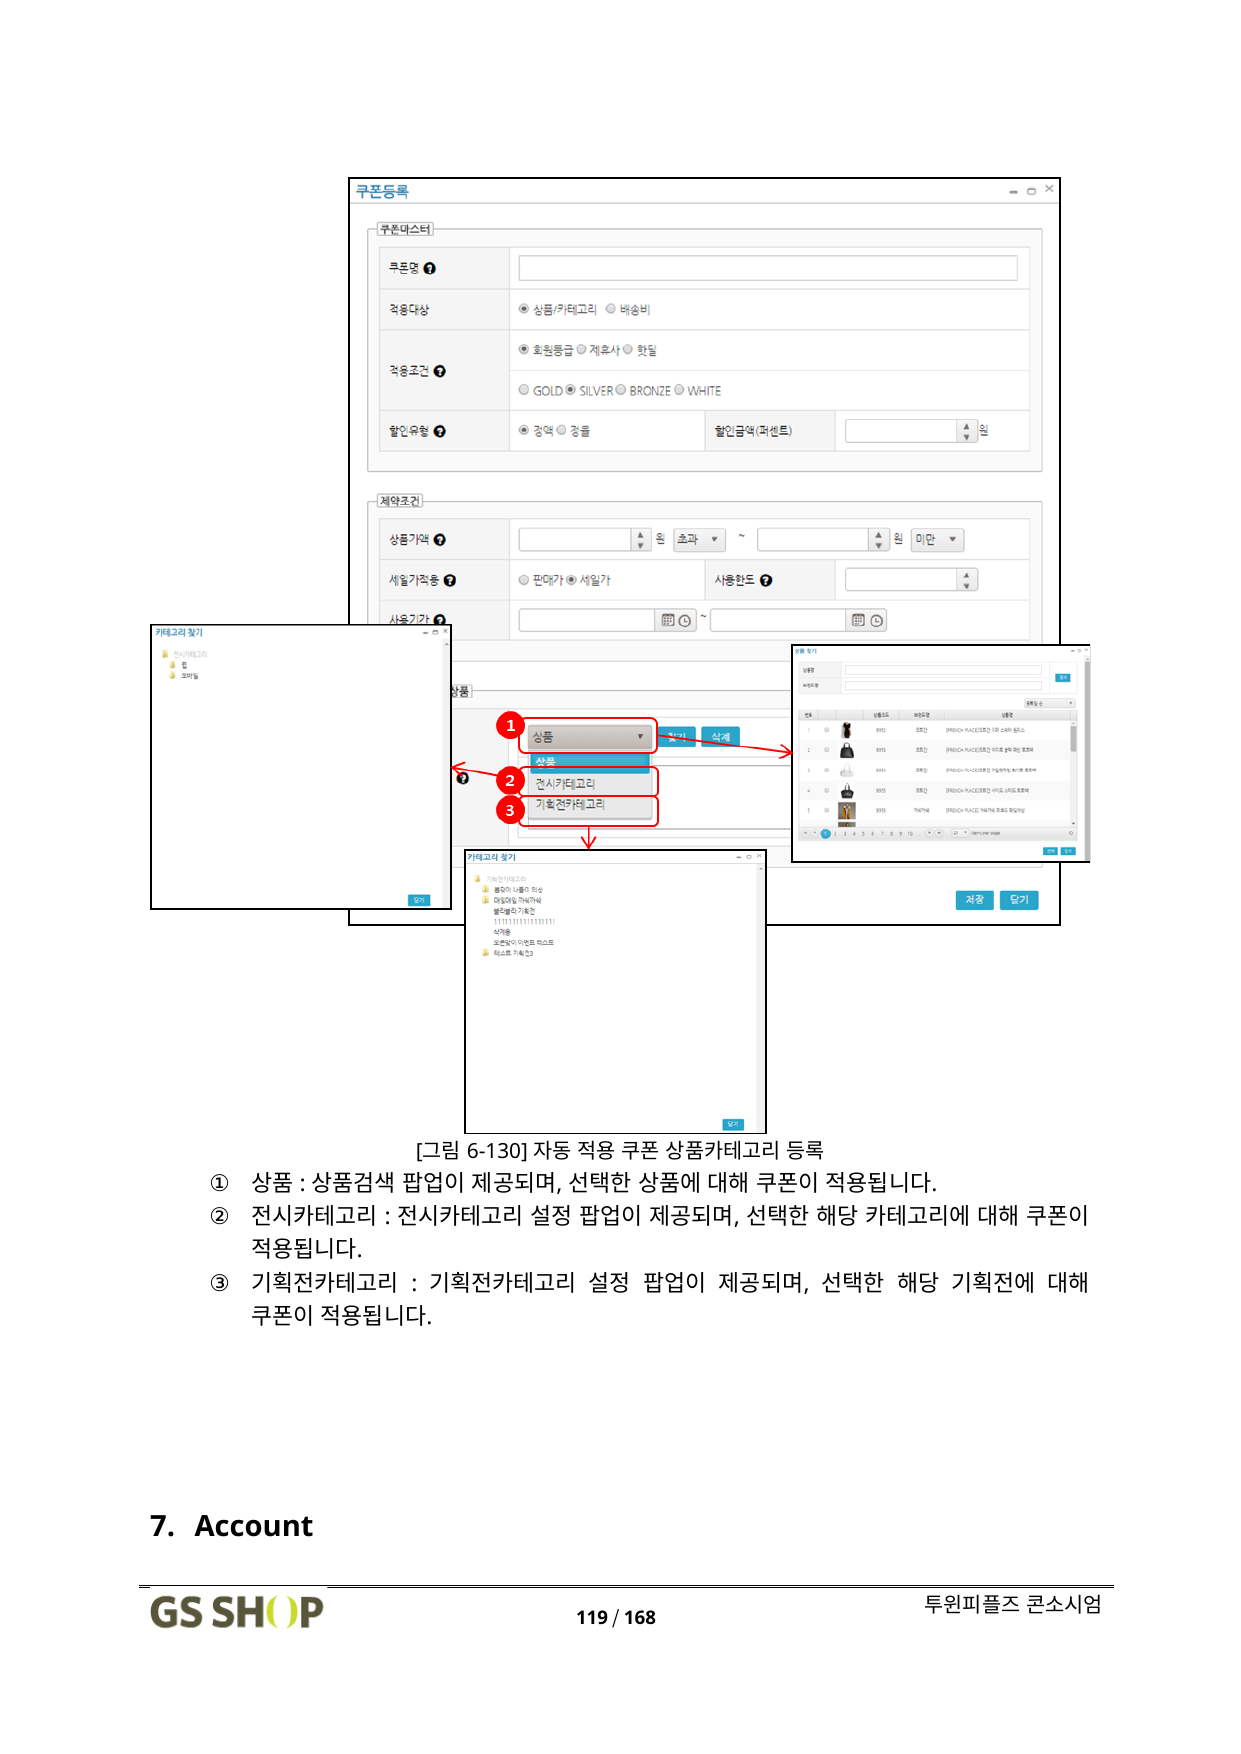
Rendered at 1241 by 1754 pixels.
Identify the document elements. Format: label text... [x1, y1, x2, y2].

subtitle 상품 : 상품검색 팝업이 제공되며, 선택한 상품에 대해 쿠폰이 적용됩니다. [209, 1164, 1090, 1198]
subtitle 전시카테고리 : 전시카테고리 설정 팝업이 제공되며, 선택한 해당 카테고리에 대해 쿠폰이 적용됩니다. [209, 1198, 1090, 1264]
subtitle Account [150, 1506, 1090, 1545]
picture [150, 1587, 328, 1631]
picture [150, 177, 1091, 1134]
subtitle 기획전카테고리 : 기획전카테고리 설정 팝업이 제공되며, 선택한 해당 기획전에 대해 쿠폰이 적용됩니다. [209, 1264, 1090, 1331]
